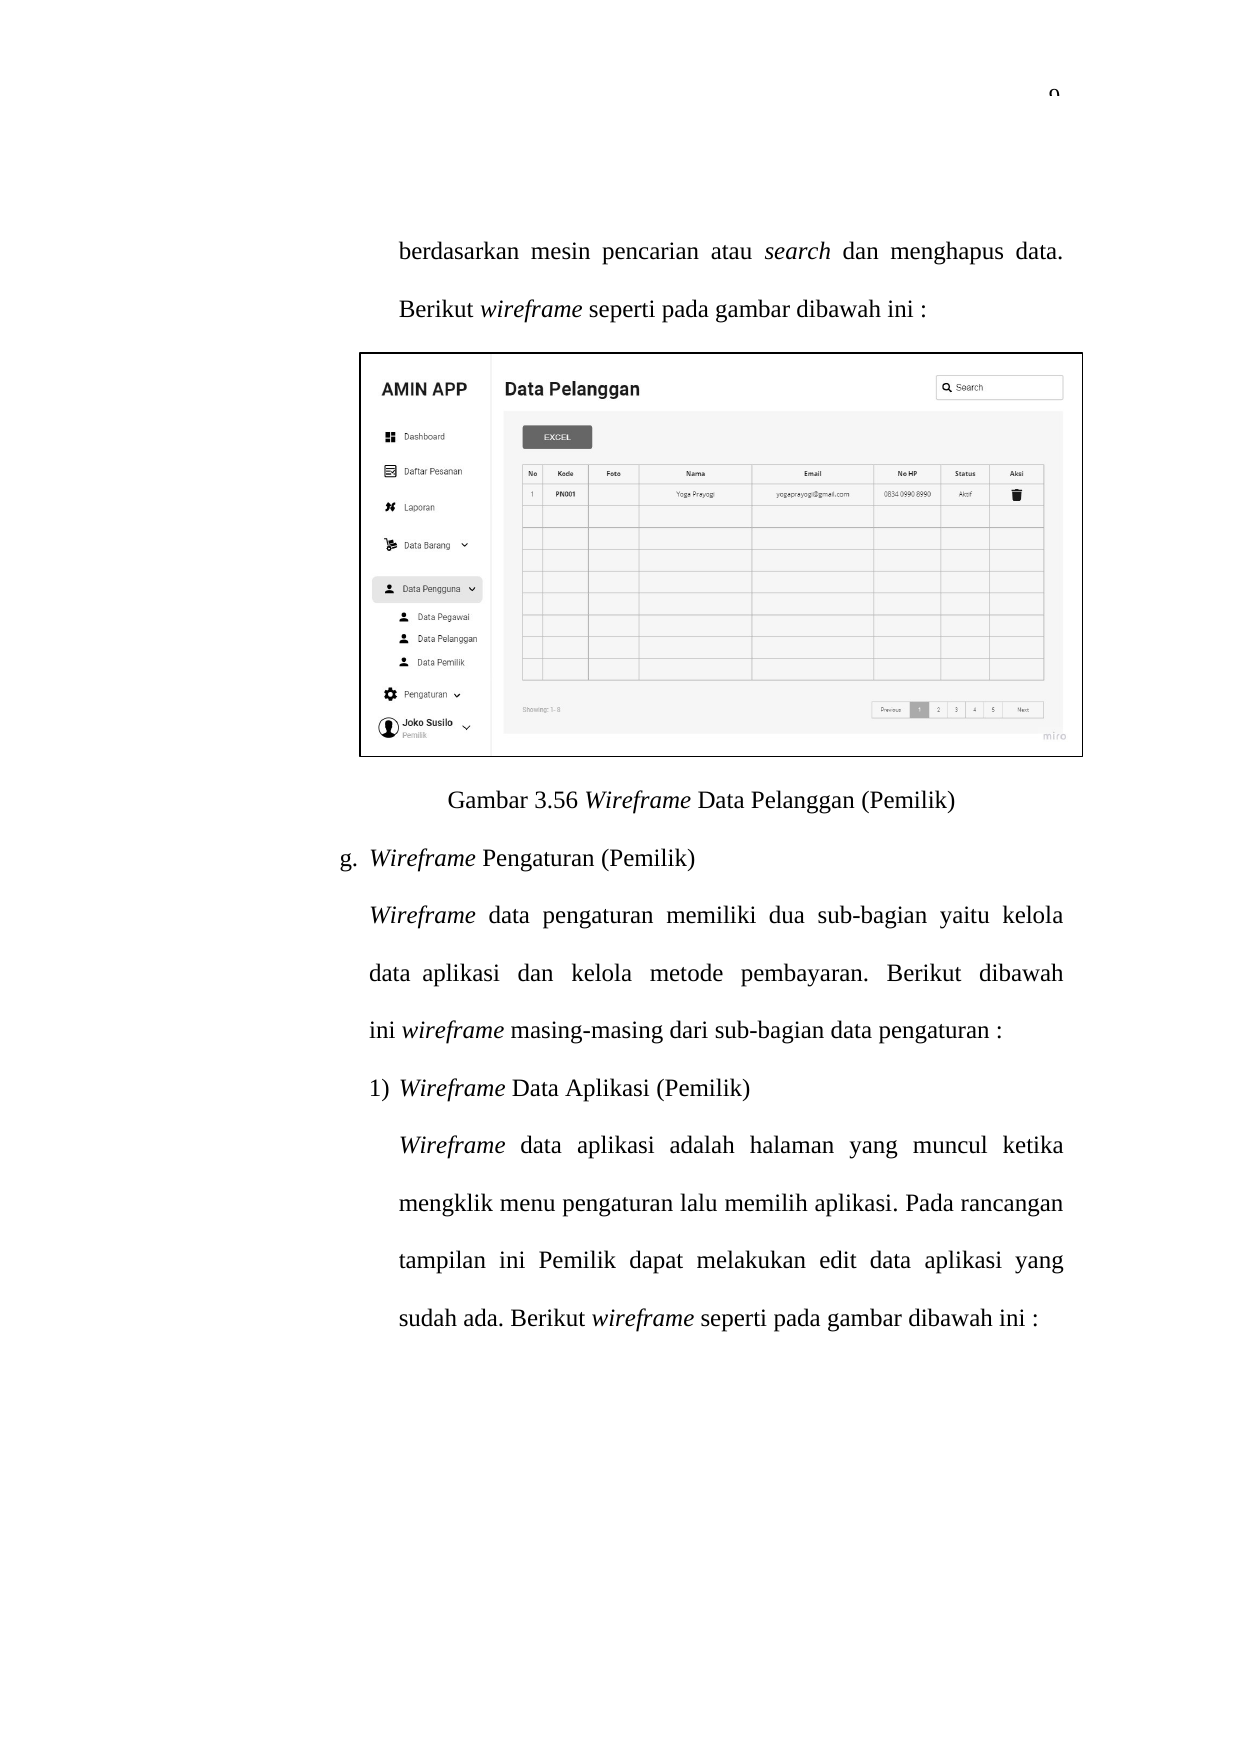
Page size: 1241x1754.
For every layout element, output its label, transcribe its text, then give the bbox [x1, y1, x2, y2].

text Wireframe data pengaturan memiliki dua sub-bagian yaitu kelola data aplikasi dan kelola metode pembayaran. Berikut dibawah ini wireframe masing-masing dari sub-bagian data pengaturan : [369, 900, 1064, 1044]
list Wireframe Data Aplikasi (Pemilik) [369, 1073, 1176, 1101]
text berdasarkan mesin pencarian atau search dan menghapus data. Berikut wireframe seperti pada gambar dibawah ini : [398, 236, 1064, 323]
text Gambar 3.56 Wireframe Data Pelanggan (Pemilik) [346, 785, 1057, 814]
text Wireframe data aplikasi adalah halaman yang muncul ketika mengklik menu pengaturan lalu memilih aplikasi. Pada rancangan tampilan ini Pemilik dapat melakukan edit data aplikasi yang sudah ada. Berikut wireframe seperti pada gambar dibawah ini : [398, 1130, 1064, 1331]
picture [369, 354, 1068, 756]
list Wireframe Pengaturan (Pemilik) [339, 843, 1176, 871]
